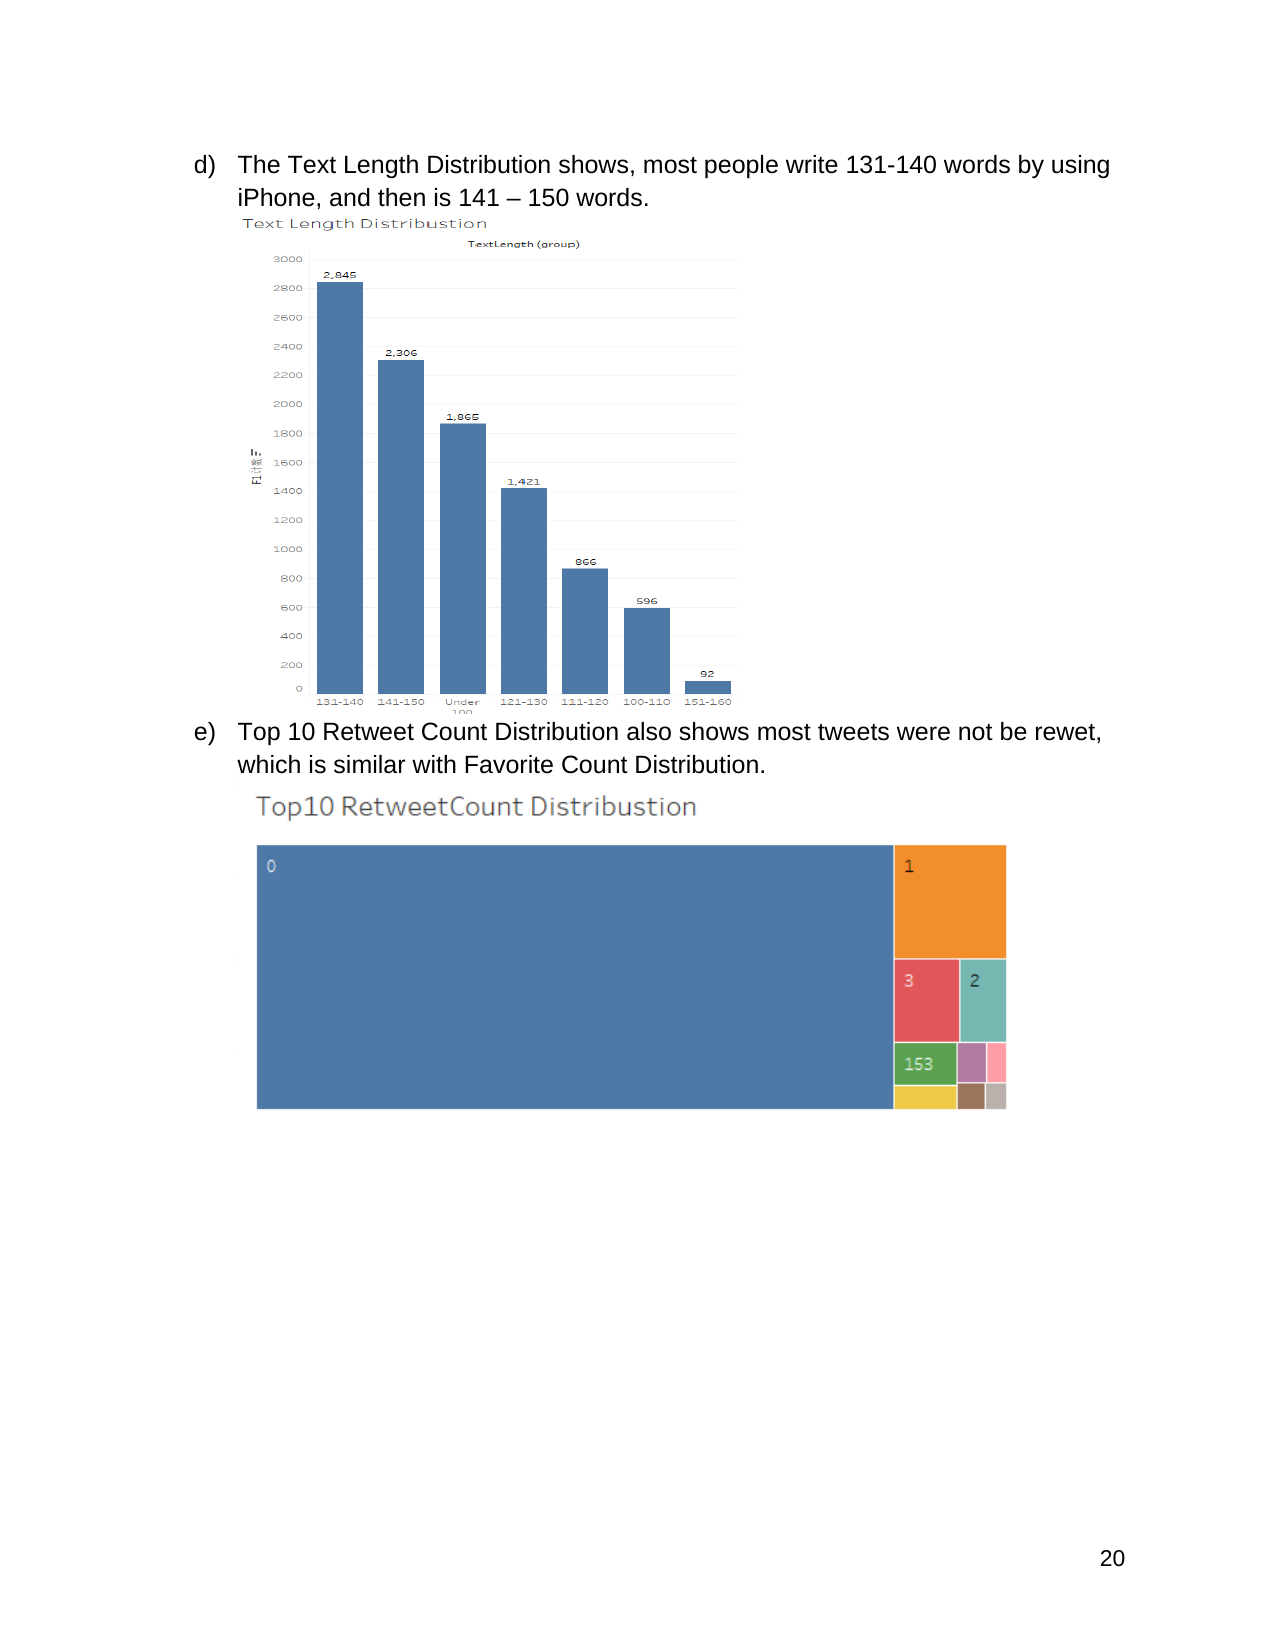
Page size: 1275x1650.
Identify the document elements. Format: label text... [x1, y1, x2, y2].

picture [237, 783, 1013, 1120]
picture [237, 215, 765, 714]
